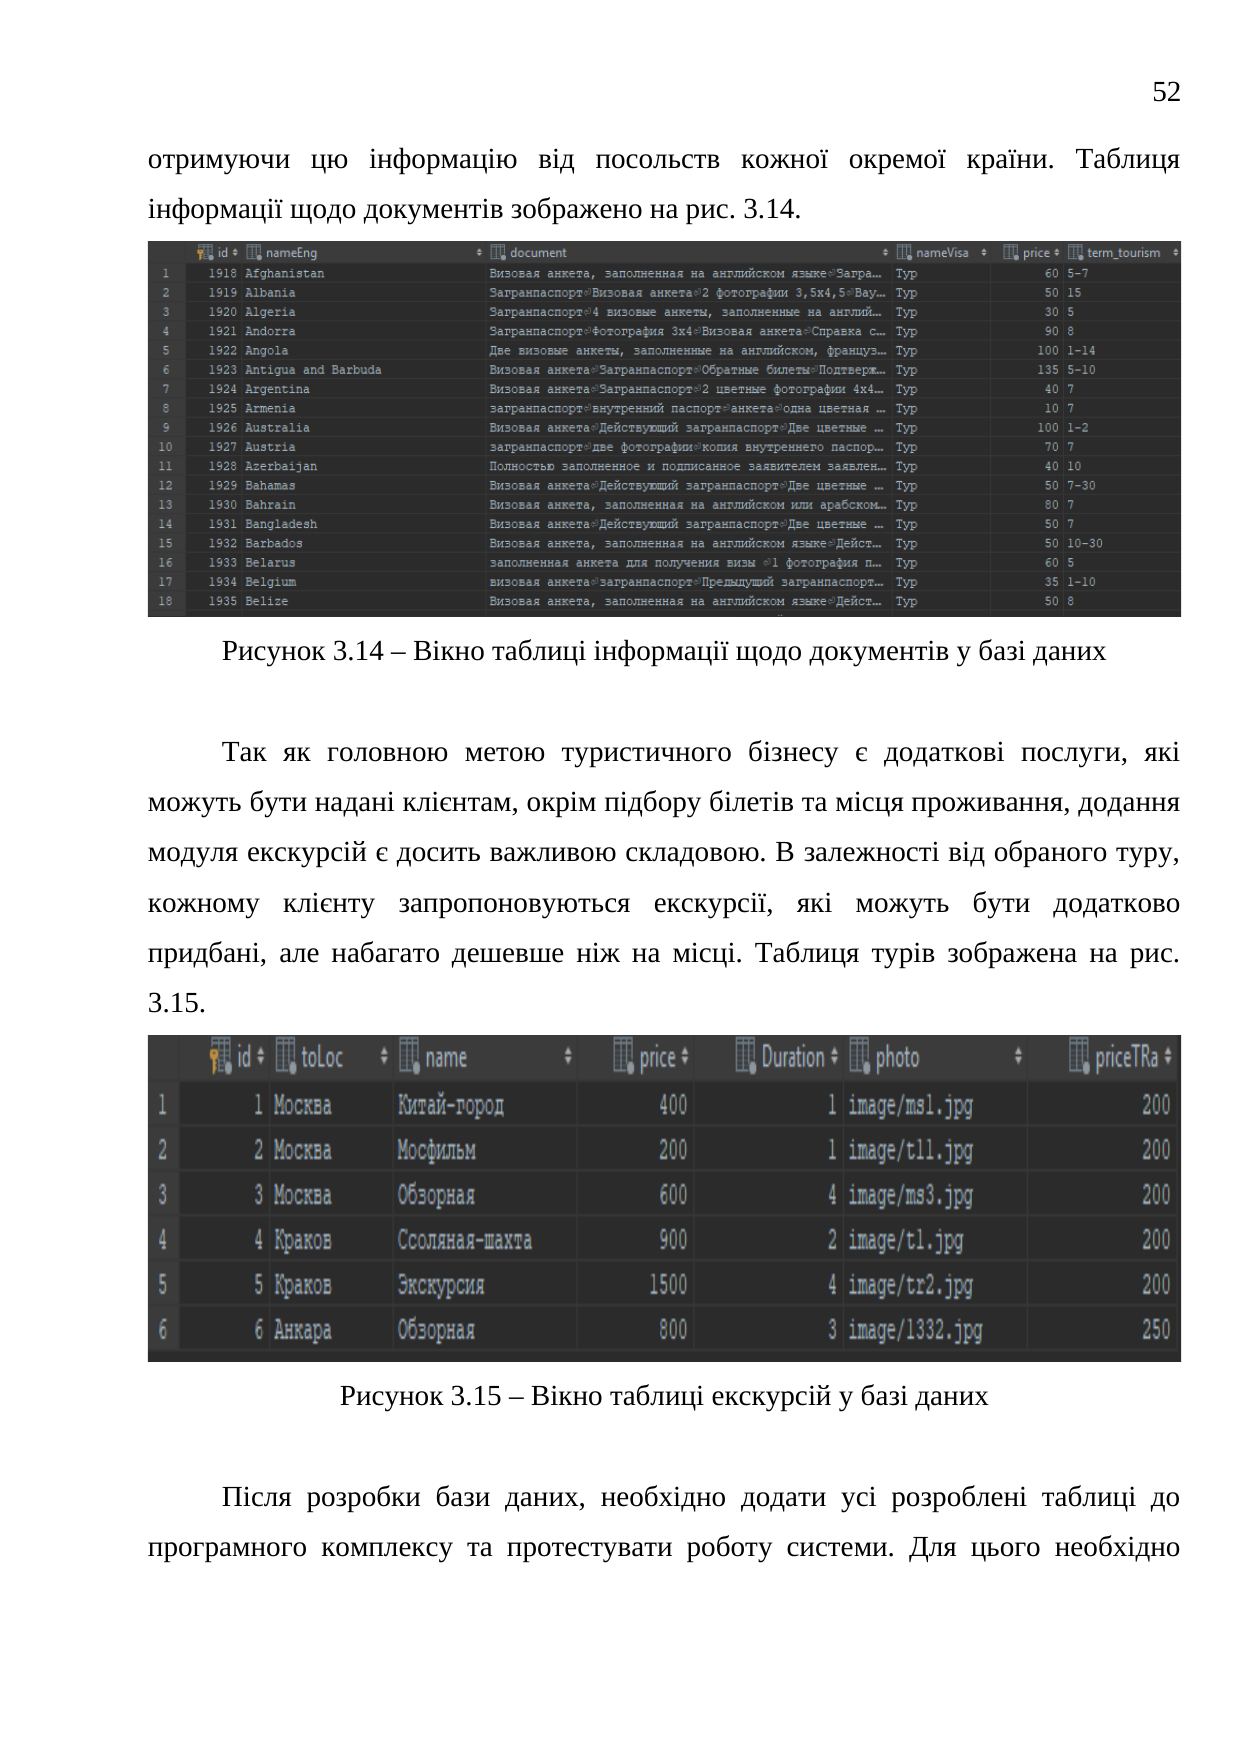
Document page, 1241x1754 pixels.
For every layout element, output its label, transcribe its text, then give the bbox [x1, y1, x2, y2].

text Рисунок 3.15 – Вікно таблиці екскурсій у базі даних [148, 1378, 1181, 1412]
text Рисунок 3.14 – Вікно таблиці інформації щодо документів у базі даних [148, 633, 1181, 667]
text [148, 141, 1181, 225]
text Так як головною метою туристичного бізнесу є додаткові послуги, які можуть бути надані клієнтам, окрім підбору білетів та місця проживання, додання модуля екскурсій є досить важливою складовою. В залежності від обраного туру, кожному клієнту запропоновуються екскурсії, які можуть бути додатково придбані, але набагато дешевше ніж на місці. Таблиця турів зображена на рис. 3.15. [148, 734, 1181, 1019]
picture [147, 1035, 1182, 1362]
picture [147, 241, 1182, 617]
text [148, 1479, 1181, 1563]
